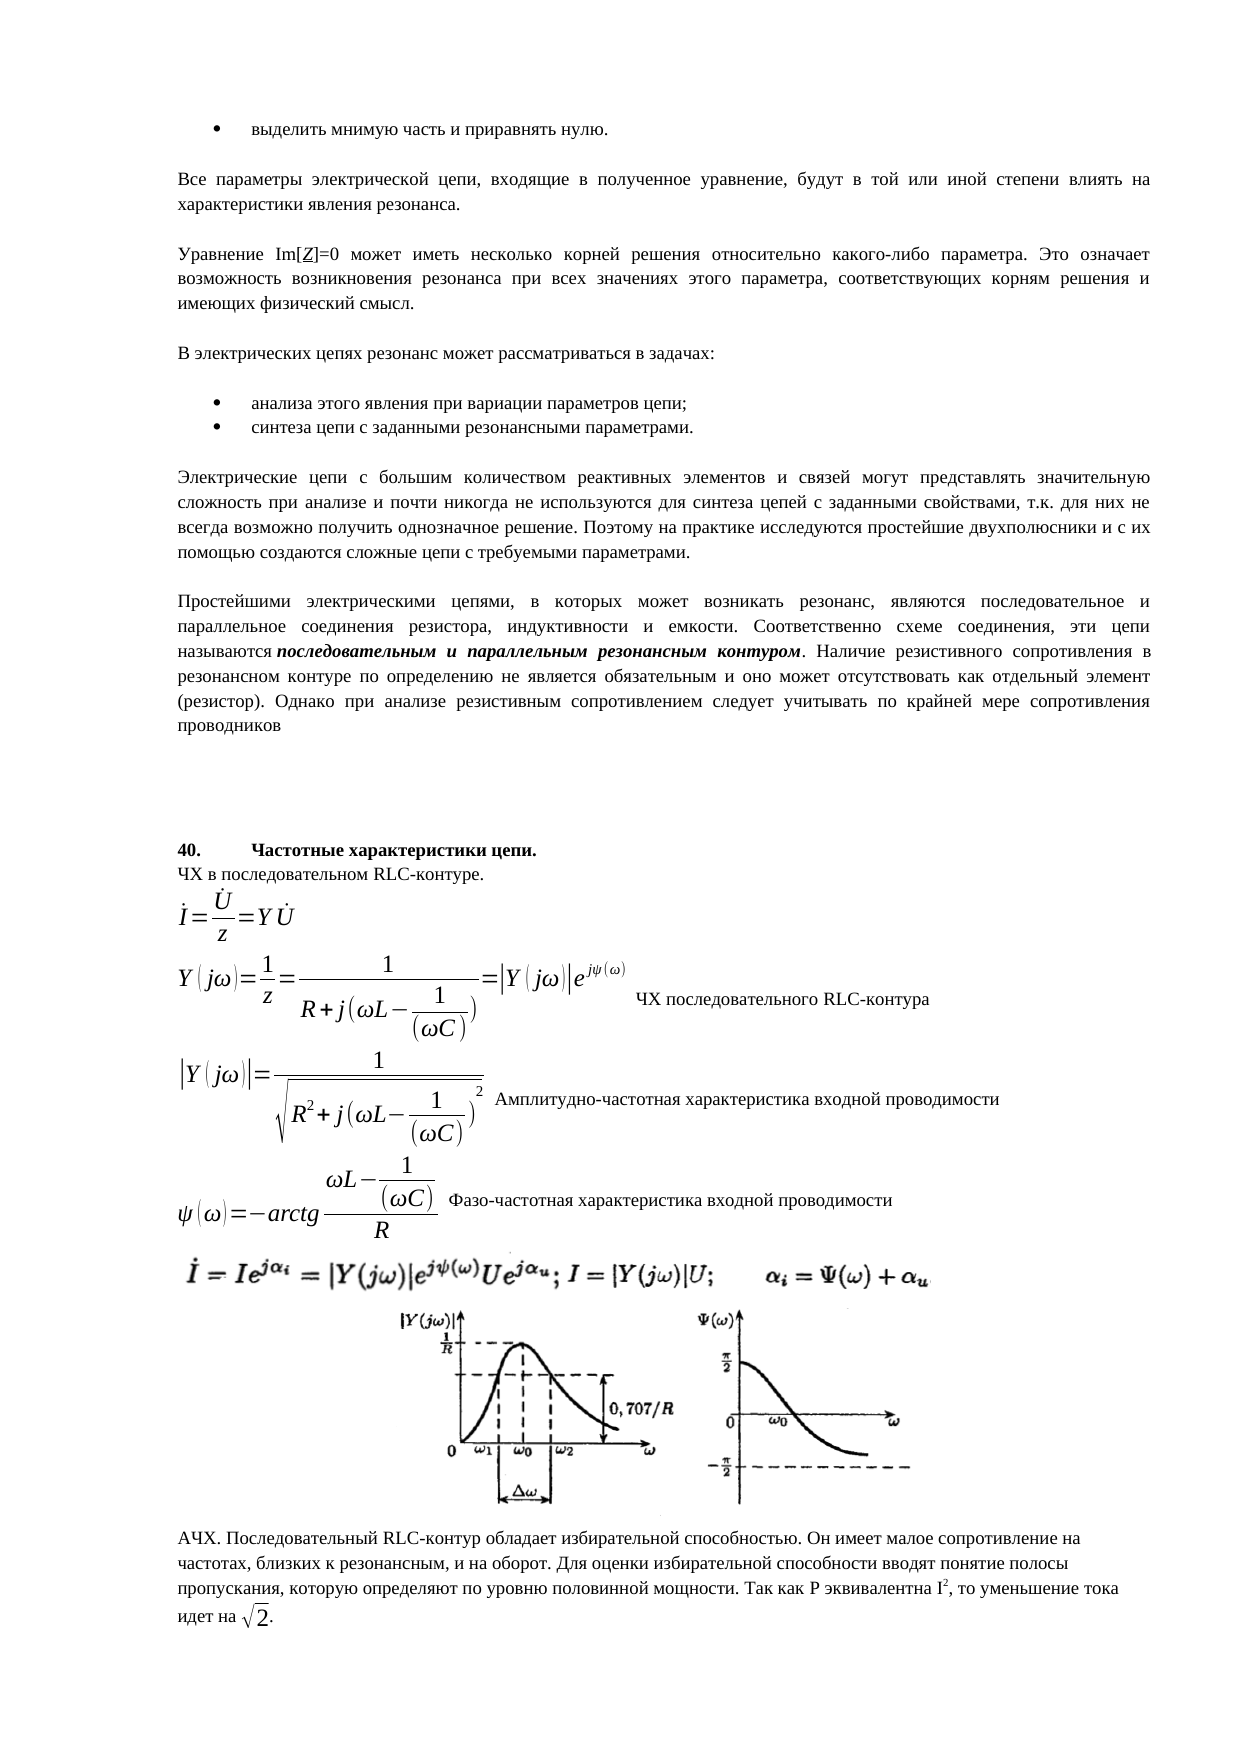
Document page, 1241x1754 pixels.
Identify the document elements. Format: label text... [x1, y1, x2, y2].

text В электрических цепях резонанс может рассматриваться в задачах: [177, 342, 1152, 363]
text 40. Частотные характеристики цепи. [177, 838, 1152, 860]
text ЧХ в последовательном RLC-контуре. [177, 863, 1152, 885]
text Уравнение Im[Z]=0 может иметь несколько корней решения относительно какого-либо параметра. Это означает возможность возникновения резонанса при всех значениях этого параметра, соответствующих корням решения и имеющих физический смысл. [177, 242, 1152, 314]
text Фазо-частотная характеристика входной проводимости [177, 1151, 1152, 1244]
text ЧХ последовательного RLC-контура [177, 951, 1152, 1043]
text Электрические цепи с большим количеством реактивных элементов и связей могут представлять значительную сложность при анализе и почти никогда не используются для синтеза цепей с заданными свойствами, т.к. для них не всегда возможно получить однозначное решение. Поэтому на практике исследуются простейшие двухполюсники и с их помощью создаются сложные цепи с требуемыми параметрами. [177, 466, 1152, 562]
list анализа этого явления при вариации параметров цепи; [213, 392, 1152, 413]
text Простейшими электрическими цепями, в которых может возникать резонанс, являются последовательное и параллельное соединения резистора, индуктивности и емкости. Соответственно схеме соединения, эти цепи называются последовательным и параллельным резонансным контуром. Наличие резистивного сопротивления в резонансном контуре по определению не является обязательным и оно может отсутствовать как отдельный элемент (резистор). Однако при анализе резистивным сопротивлением следует учитывать по крайней мере сопротивления проводников [177, 590, 1152, 736]
list выделить мнимую часть и приравнять нулю. [213, 118, 1152, 140]
text Амплитудно-частотная характеристика входной проводимости [177, 1046, 1152, 1148]
picture [396, 1300, 933, 1524]
picture [177, 1248, 561, 1297]
text Все параметры электрической цепи, входящие в полученное уравнение, будут в той или иной степени влиять на характеристики явления резонанса. [177, 168, 1152, 214]
picture [564, 1247, 931, 1297]
list синтеза цепи с заданными резонансными параметрами. [213, 416, 1152, 438]
text АЧХ. Последовательный RLC-контур обладает избирательной способностью. Он имеет малое сопротивление на частотах, близких к резонансным, и на оборот. Для оценки избирательной способности вводят понятие полосы пропускания, которую определяют по уровню половинной мощности. Так как P эквивалентна I2, то уменьшение тока идет на . [177, 1527, 1152, 1631]
